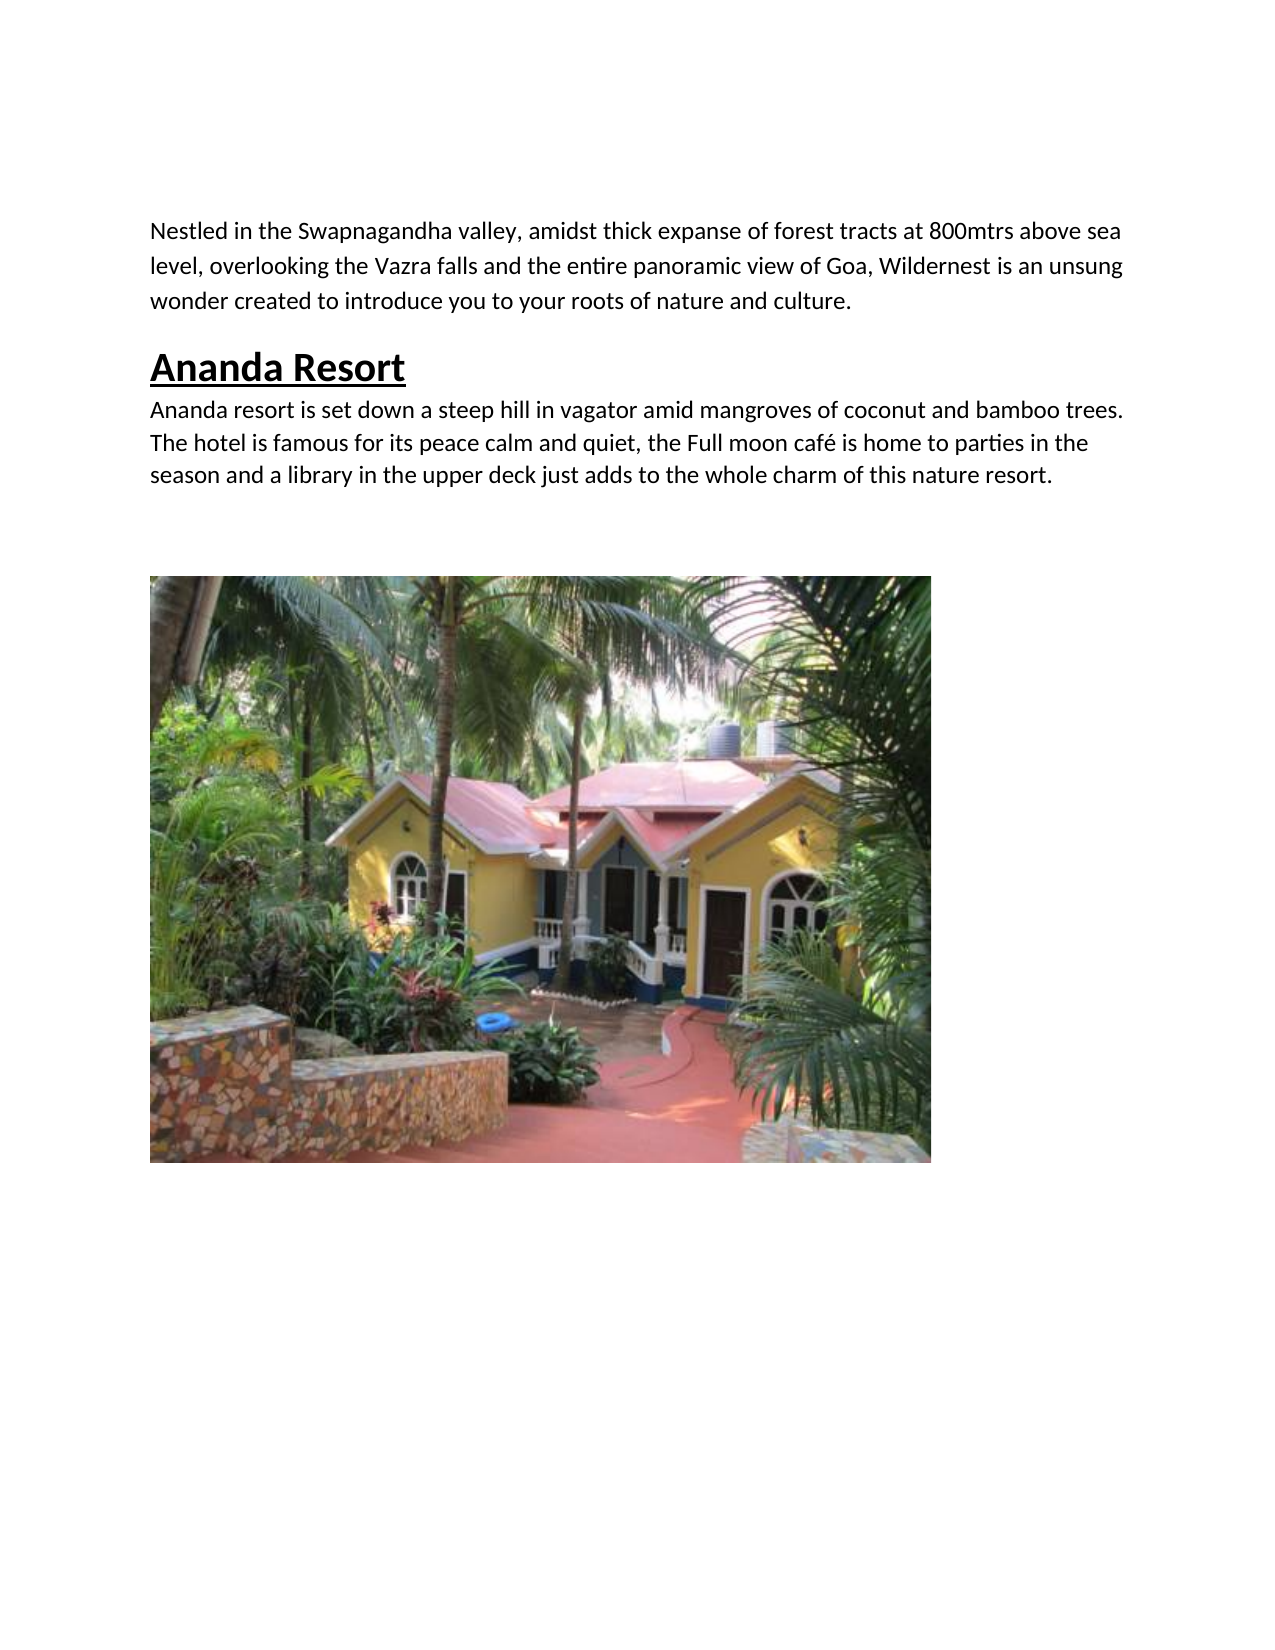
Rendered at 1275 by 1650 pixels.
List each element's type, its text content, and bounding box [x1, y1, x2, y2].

text Ananda Resort [150, 341, 1125, 392]
text Nestled in the Swapnagandha valley, amidst thick expanse of forest tracts at 800mtrs above sea level, overlooking the Vazra falls and the entire panoramic view of Goa, Wildernest is an unsung wonder created to introduce you to your roots of nature and culture. [150, 215, 1125, 316]
picture [150, 576, 932, 1163]
text Ananda resort is set down a steep hill in vagator amid mangroves of coconut and bamboo trees. The hotel is famous for its peace calm and quiet, the Full moon café is home to parties in the season and a library in the upper deck just adds to the whole charm of this nature resort. [150, 392, 1125, 490]
